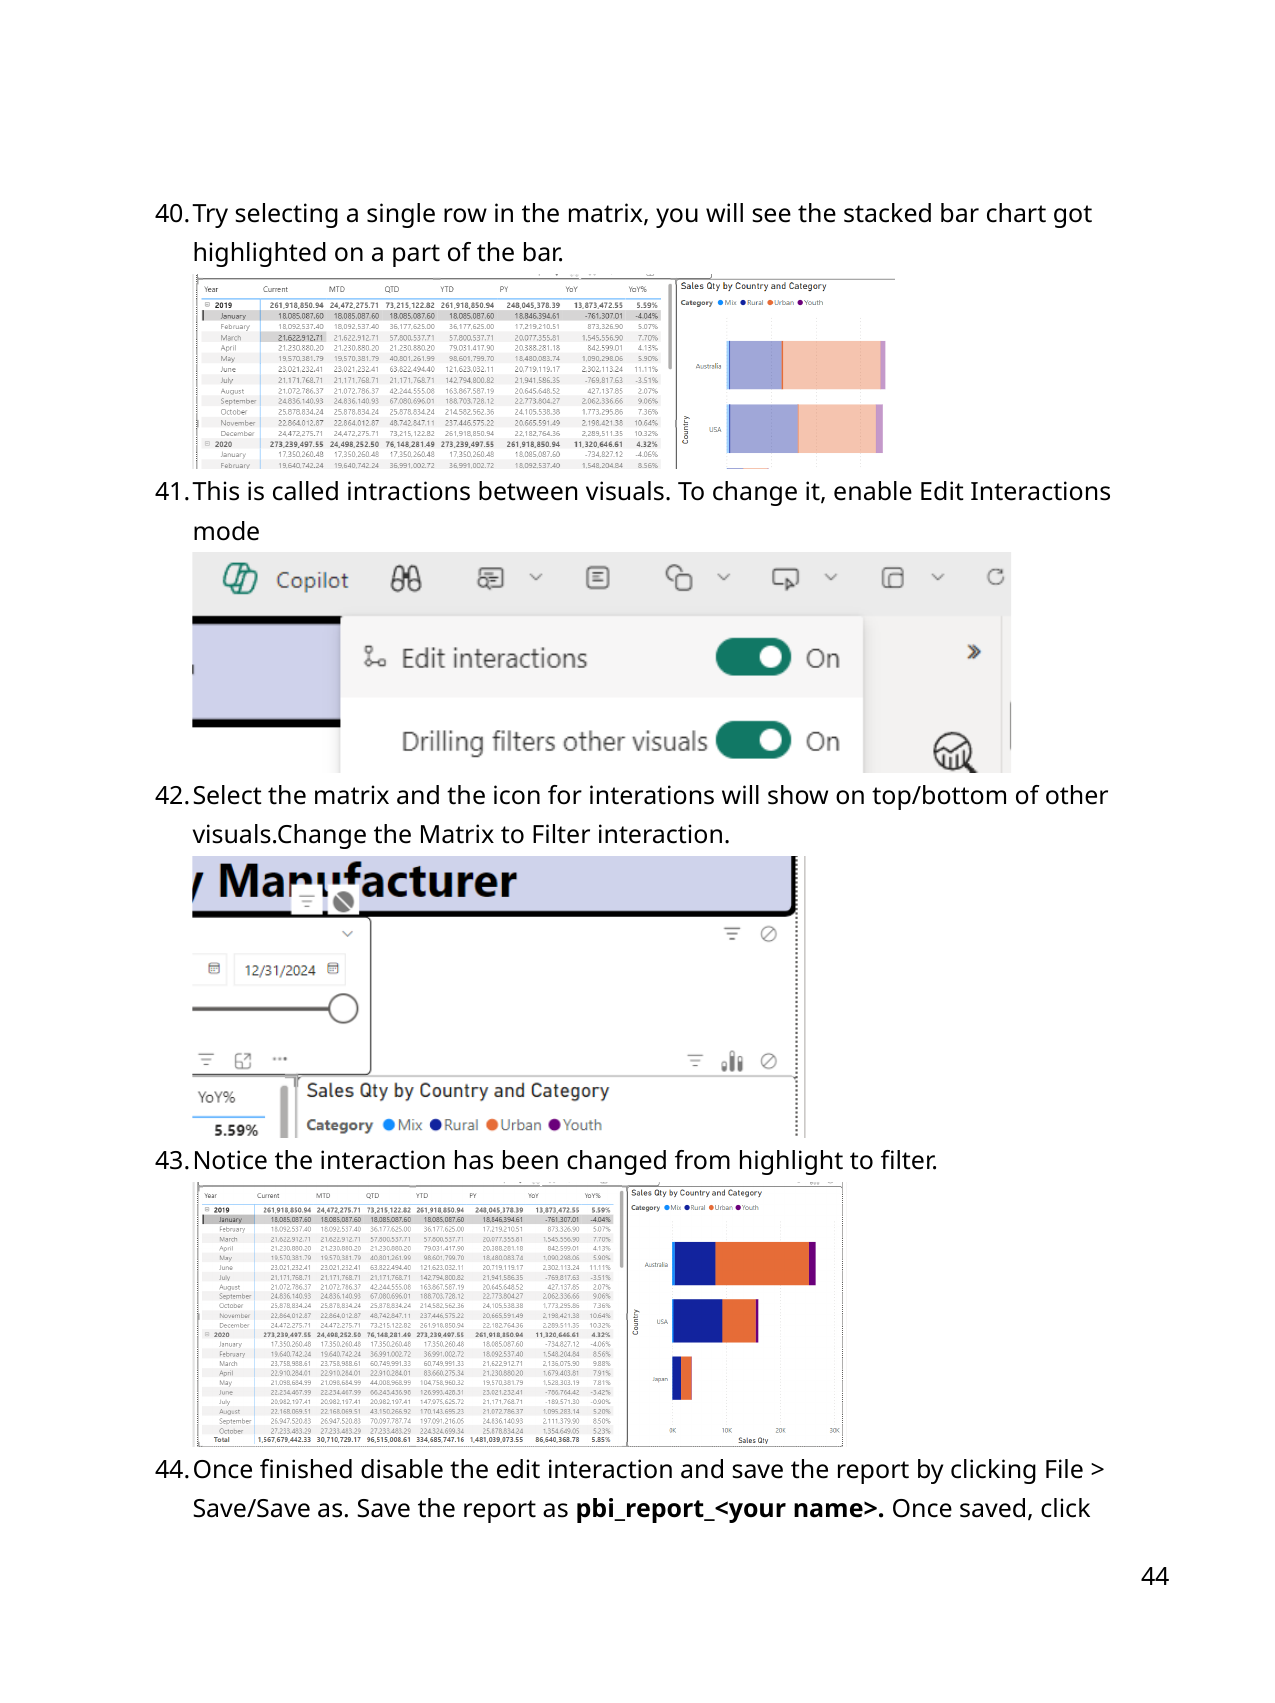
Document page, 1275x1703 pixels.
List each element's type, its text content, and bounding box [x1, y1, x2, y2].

picture [192, 552, 1012, 773]
picture [192, 1182, 847, 1447]
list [155, 1451, 1139, 1524]
picture [192, 856, 810, 1138]
picture [192, 274, 895, 469]
